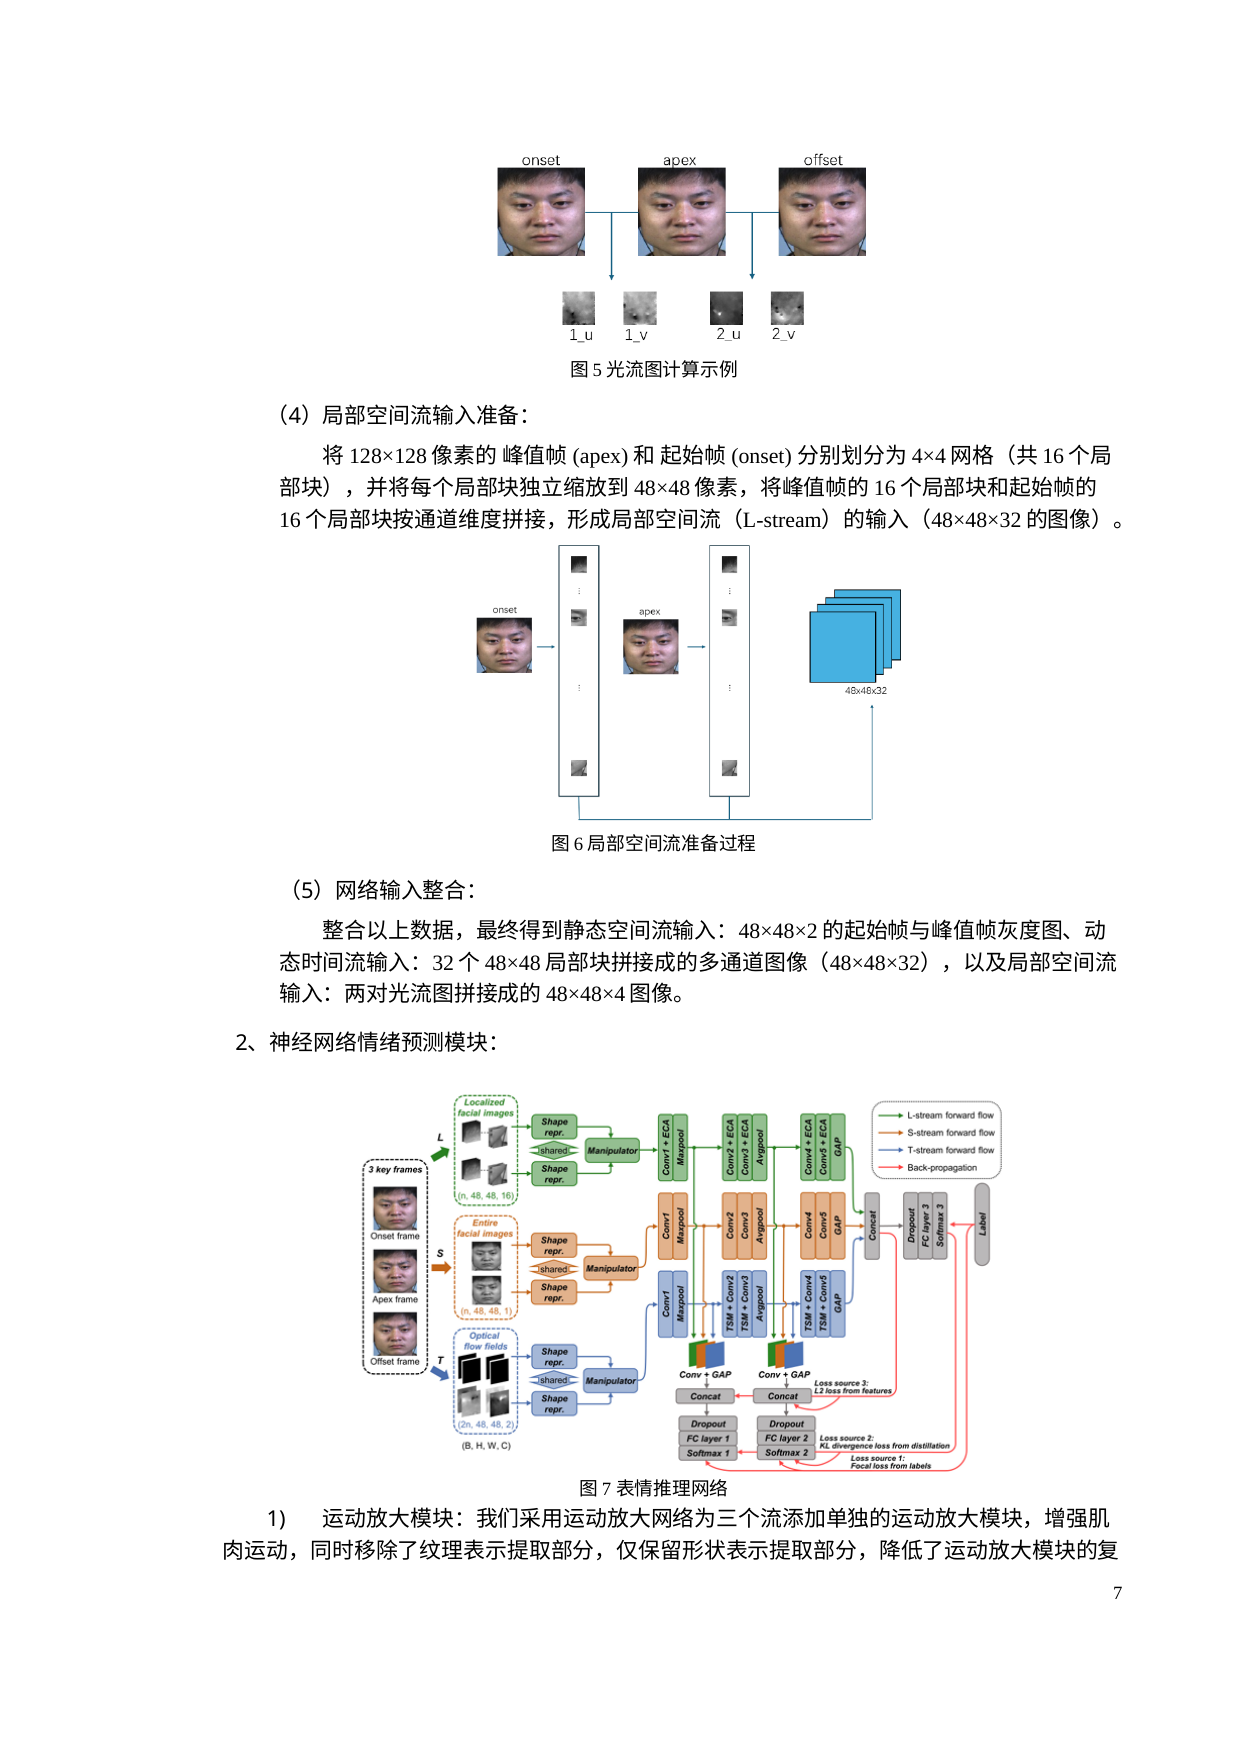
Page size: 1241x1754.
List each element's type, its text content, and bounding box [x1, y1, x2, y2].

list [223, 1501, 1122, 1564]
subtitle （4）局部空间流输入准备： [223, 398, 1122, 430]
subtitle （5）网络输入整合： [235, 873, 1122, 904]
subtitle 2、神经网络情绪预测模块： [148, 1024, 1122, 1056]
text 图5 光流图计算示例 [148, 354, 1122, 382]
text 整合以上数据，最终得到静态空间流输入：48×48×2的起始帧与峰值帧灰度图、动态时间流输入：32个48×48局部块拼接成的多通道图像（48×48×32），以及局部空间流输入：两对光流图拼接成的48×48×4图像。 [279, 913, 1122, 1008]
picture [457, 533, 932, 829]
text 将128×128像素的 峰值帧 (apex) 和 起始帧 (onset) 分别划分为 4×4网格（共16个局部块），并将每个局部块独立缩放到 48×48像素，将峰值帧的16个局部块和起始帧的16个局部块按通道维度拼接，形成局部空间流（L-stream）的输入（48×48×32的图像）。 [279, 438, 1122, 533]
text 图6 局部空间流准备过程 [148, 829, 1122, 856]
picture [288, 1064, 1026, 1474]
text 图7 表情推理网络 [148, 1474, 1122, 1501]
picture [484, 150, 905, 355]
